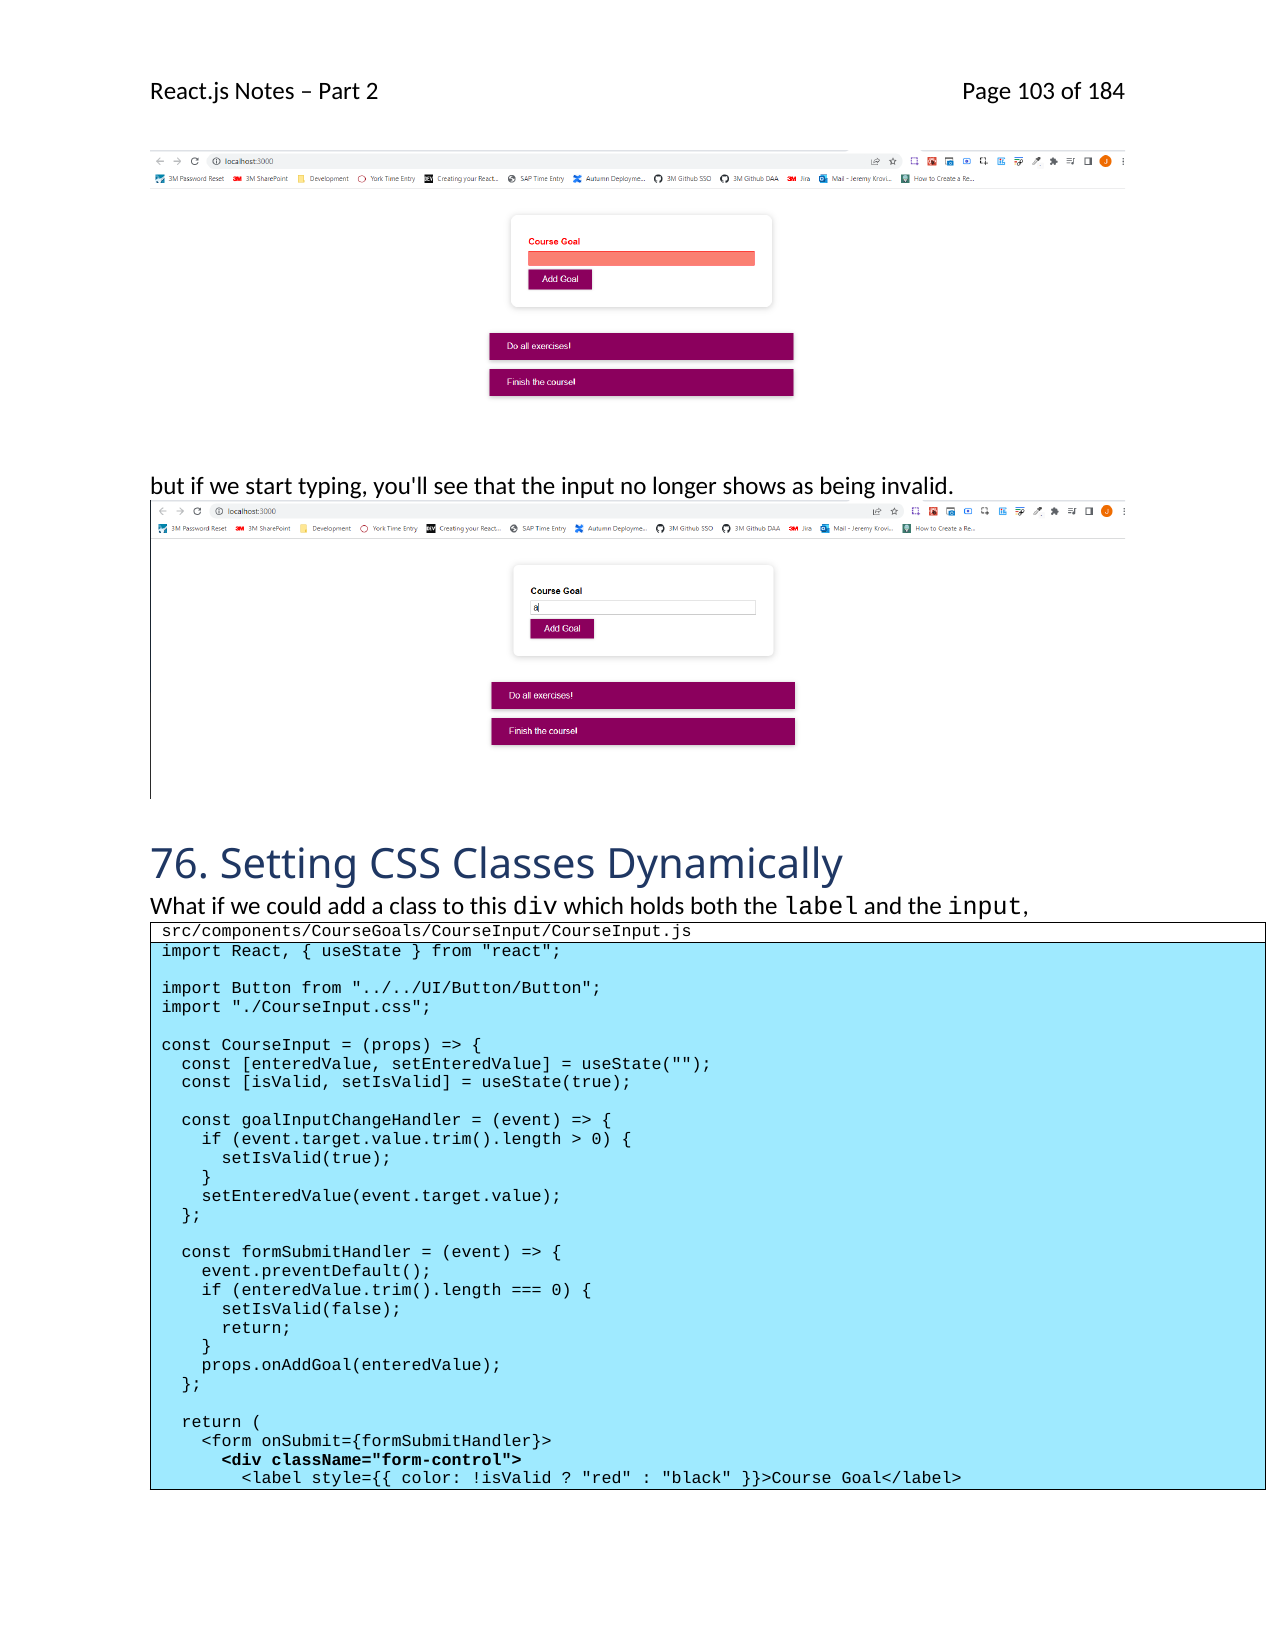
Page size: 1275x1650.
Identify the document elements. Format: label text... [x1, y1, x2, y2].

text What if we could add a class to this div which holds both the label and the input, [150, 890, 1125, 922]
subtitle 76. Setting CSS Classes Dynamically [150, 834, 1125, 890]
table_header src/components/CourseGoals/CourseInput/CourseInput.js [151, 923, 1265, 942]
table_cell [151, 943, 1265, 1489]
picture [150, 500, 1125, 799]
text but if we start typing, you'll see that the input no longer shows as being invalid. [150, 470, 1125, 500]
picture [150, 150, 1125, 440]
